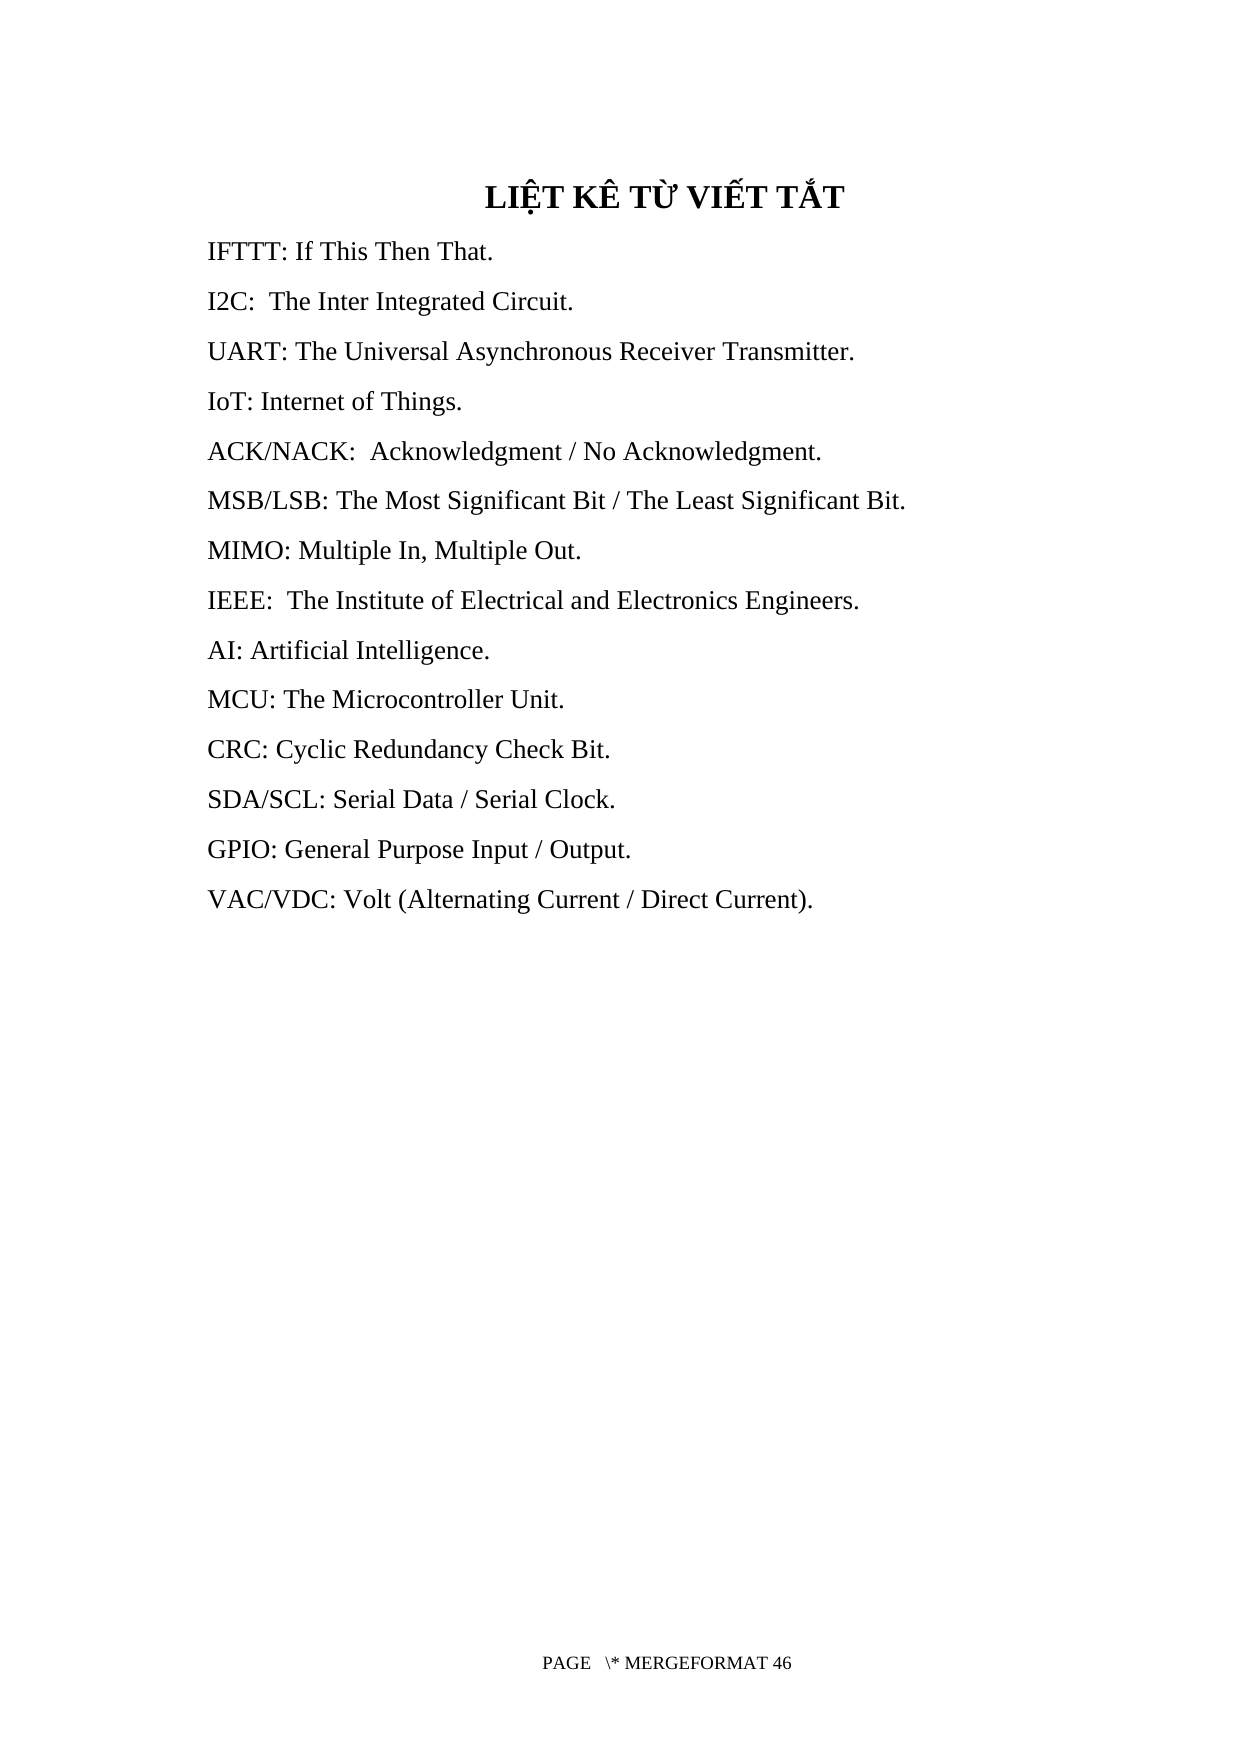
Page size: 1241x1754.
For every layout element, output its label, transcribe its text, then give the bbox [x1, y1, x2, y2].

text UART: The Universal Asynchronous Receiver Transmitter. [207, 335, 1122, 366]
text MIMO: Multiple In, Multiple Out. [207, 534, 1122, 565]
text MCU: The Microcontroller Unit. [207, 683, 1122, 715]
text GPIO: General Purpose Input / Output. [207, 833, 1122, 864]
text IoT: Internet of Things. [207, 385, 1122, 416]
text CRC: Cyclic Redundancy Check Bit. [207, 733, 1122, 764]
text ACK/NACK: Acknowledgment / No Acknowledgment. [207, 434, 1122, 466]
text I2C: The Inter Integrated Circuit. [207, 285, 1122, 316]
text IFTTT: If This Then That. [207, 235, 1122, 267]
text VAC/VDC: Volt (Alternating Current / Direct Current). [207, 883, 1122, 914]
text LIỆT KÊ TỪ VIẾT TẮT [207, 177, 1122, 215]
text SDA/SCL: Serial Data / Serial Clock. [207, 783, 1122, 814]
text IEEE: The Institute of Electrical and Electronics Engineers. [207, 584, 1122, 615]
text AI: Artificial Intelligence. [207, 634, 1122, 665]
text MSB/LSB: The Most Significant Bit / The Least Significant Bit. [207, 484, 1122, 516]
